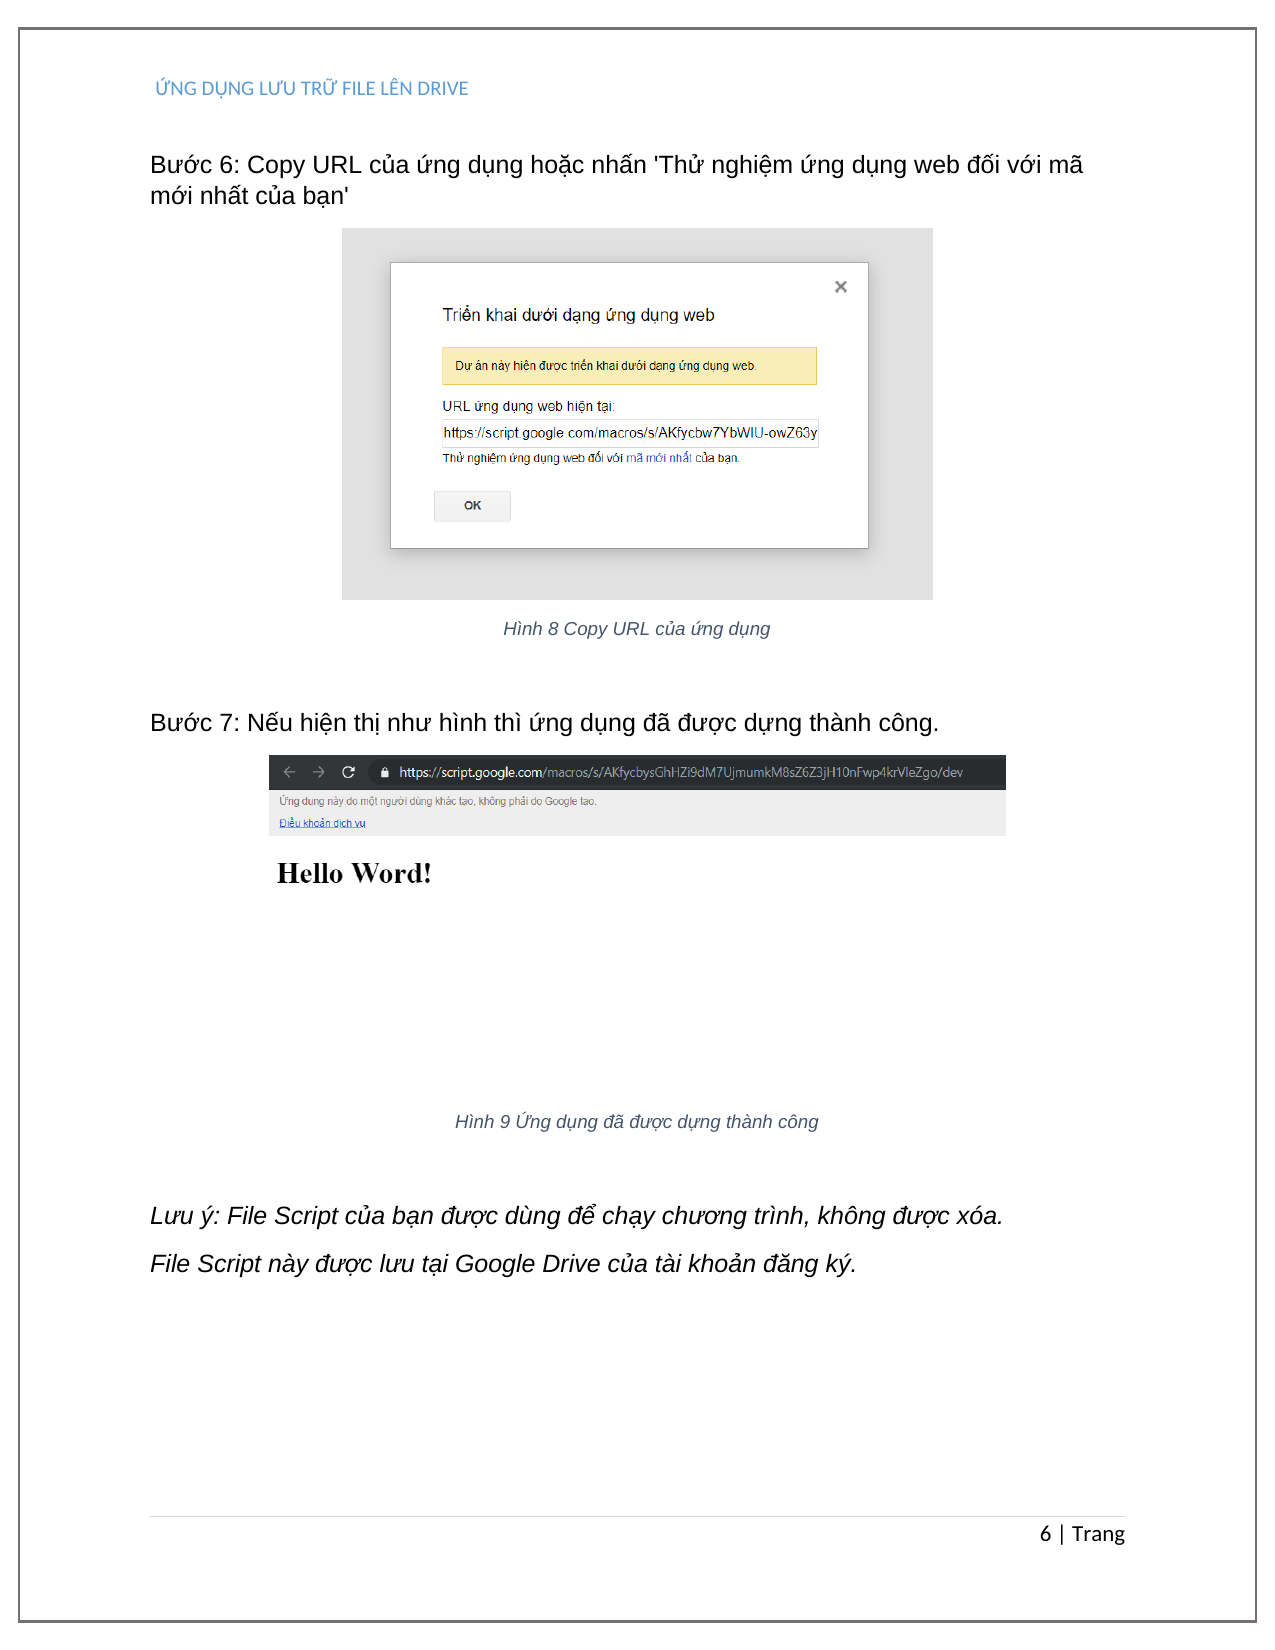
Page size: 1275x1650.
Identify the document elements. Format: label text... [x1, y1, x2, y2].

picture [342, 228, 933, 600]
text File Script này được lưu tại Google Drive của tài khoản đăng ký. [150, 1249, 1125, 1278]
text Lưu ý: File Script của bạn được dùng để chạy chương trình, không được xóa. [150, 1201, 1125, 1230]
text Hình 8 Copy URL của ứng dụng [150, 618, 1125, 640]
text Hình 9 Ứng dụng đã được dựng thành công [150, 1111, 1125, 1133]
picture [269, 755, 1006, 1093]
text Bước 6: Copy URL của ứng dụng hoặc nhấn 'Thử nghiệm ứng dụng web đối với mã mới nhất của bạn' [150, 150, 1125, 210]
text Bước 7: Nếu hiện thị như hình thì ứng dụng đã được dựng thành công. [150, 708, 1125, 737]
